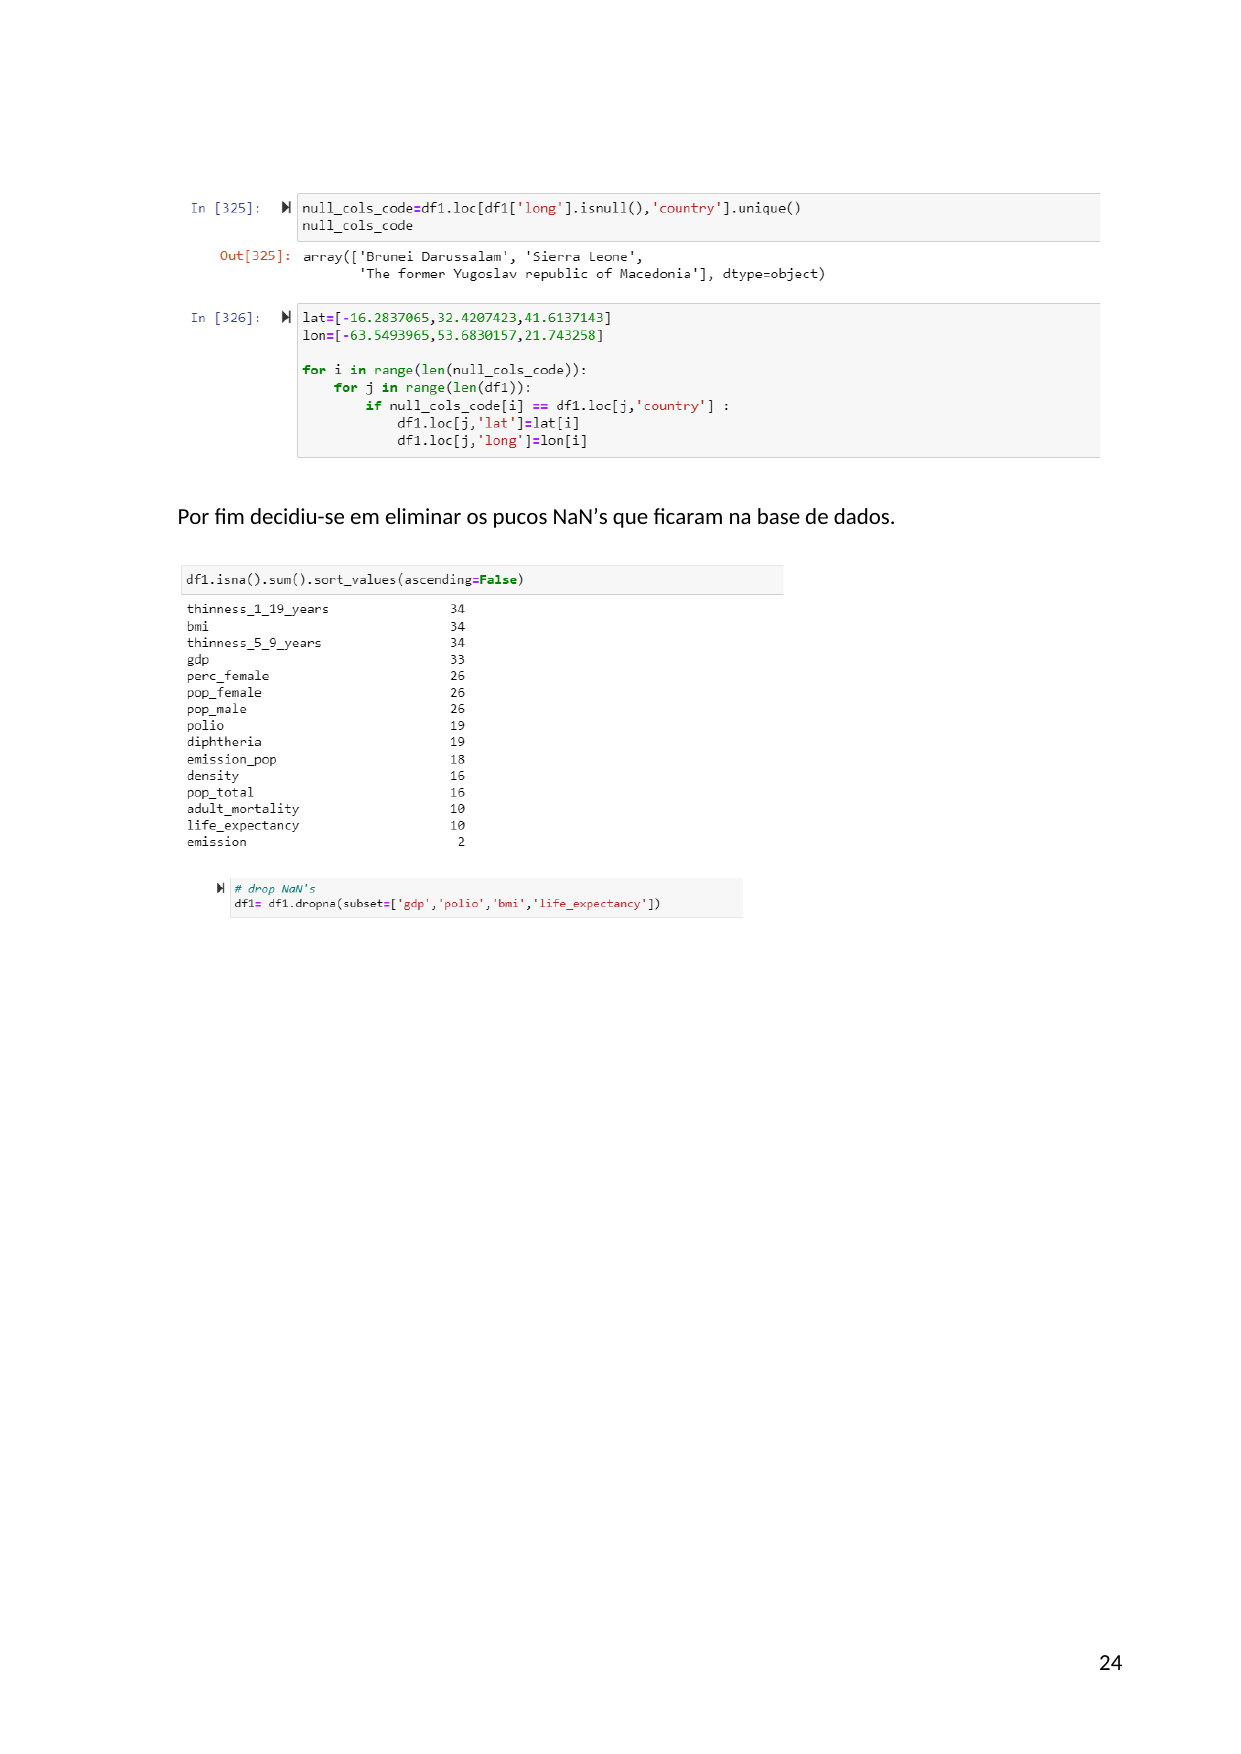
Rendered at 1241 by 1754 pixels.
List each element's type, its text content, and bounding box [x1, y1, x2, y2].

picture [177, 555, 784, 852]
picture [216, 878, 743, 918]
text Por fim decidiu-se em eliminar os pucos NaN’s que ficaram na base de dados. [177, 502, 1122, 530]
picture [177, 177, 1101, 478]
